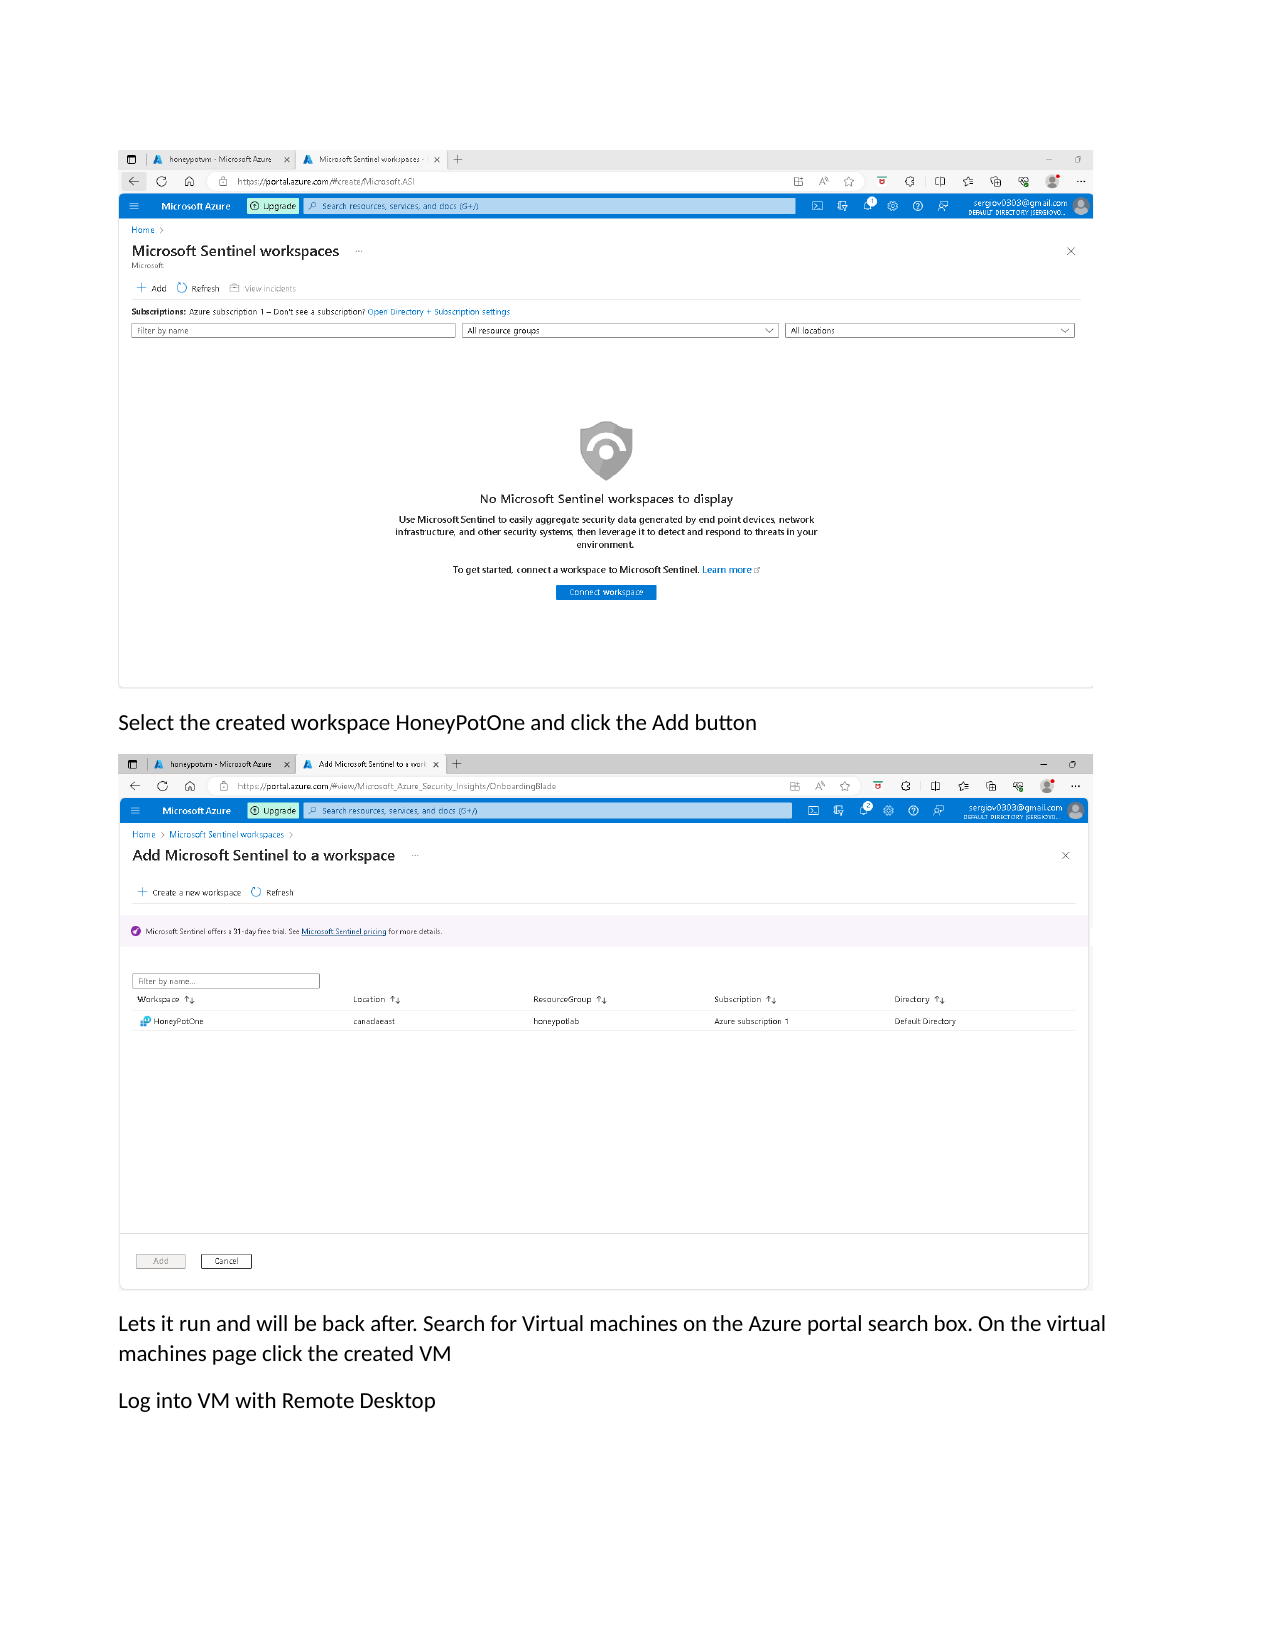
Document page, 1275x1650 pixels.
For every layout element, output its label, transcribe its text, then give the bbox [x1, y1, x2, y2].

picture [118, 150, 1094, 689]
text Log into VM with Remote Desktop [118, 1386, 1125, 1414]
text Lets it run and will be back after. Search for Virtual machines on the Azure portal search box. On the virtual machines page click the created VM [118, 1309, 1125, 1368]
picture [118, 754, 1094, 1291]
text Select the created workspace HoneyPotOne and click the Add button [118, 708, 1125, 736]
